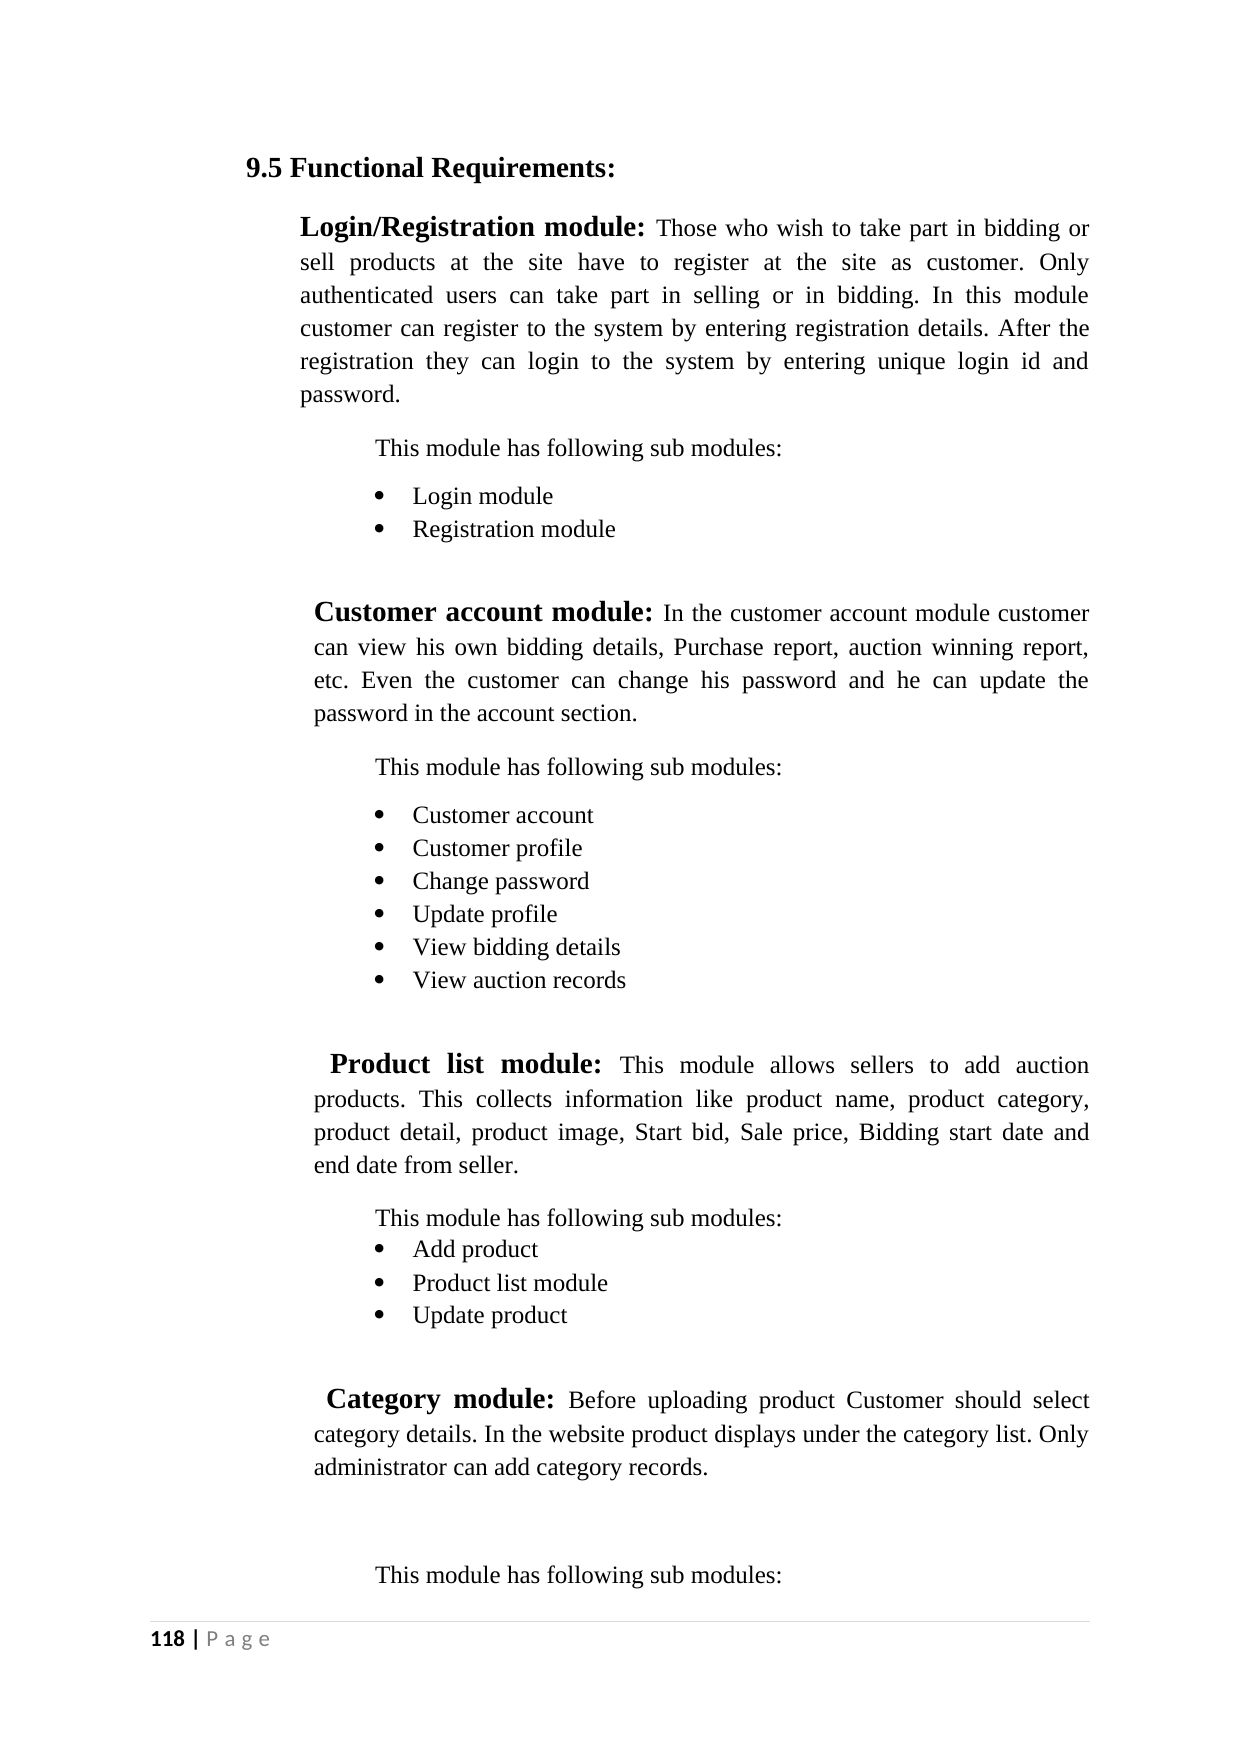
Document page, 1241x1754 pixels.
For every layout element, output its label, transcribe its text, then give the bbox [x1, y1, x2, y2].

text This module has following sub modules: [313, 1560, 1090, 1589]
list Add product [375, 1234, 1090, 1263]
list Product list module [375, 1268, 1090, 1296]
list Change password [375, 866, 1090, 895]
text 9.5 Functional Requirements: [163, 150, 1090, 183]
text This module has following sub modules: [300, 752, 1090, 781]
list Login module [375, 481, 1090, 509]
text Category module: Before uploading product Customer should select category details. In the website product displays under the category list. Only administrator can add category records. [313, 1381, 1090, 1481]
list Update profile [375, 899, 1090, 928]
list Registration module [375, 514, 1090, 543]
text Product list module: This module allows sellers to add auction products. This collects information like product name, product category, product detail, product image, Start bid, Sale price, Bidding start date and end date from seller. [313, 1046, 1090, 1178]
list Customer account [375, 800, 1090, 829]
list View bidding details [375, 932, 1090, 961]
list Customer profile [375, 833, 1090, 862]
text Login/Registration module: Those who wish to take part in bidding or sell products at the site have to register at the site as customer. Only authenticated users can take part in selling or in bidding. In this module customer can register to the system by entering registration details. After the registration they can login to the system by entering unique login id and password. [300, 209, 1090, 408]
text Customer account module: In the customer account module customer can view his own bidding details, Purchase report, auction winning report, etc. Even the customer can change his password and he can update the password in the account section. [313, 594, 1090, 727]
text This module has following sub modules: [300, 433, 1090, 462]
list View auction records [375, 965, 1090, 994]
list Update product [375, 1301, 1090, 1329]
list This module has following sub modules: [313, 1203, 1090, 1232]
